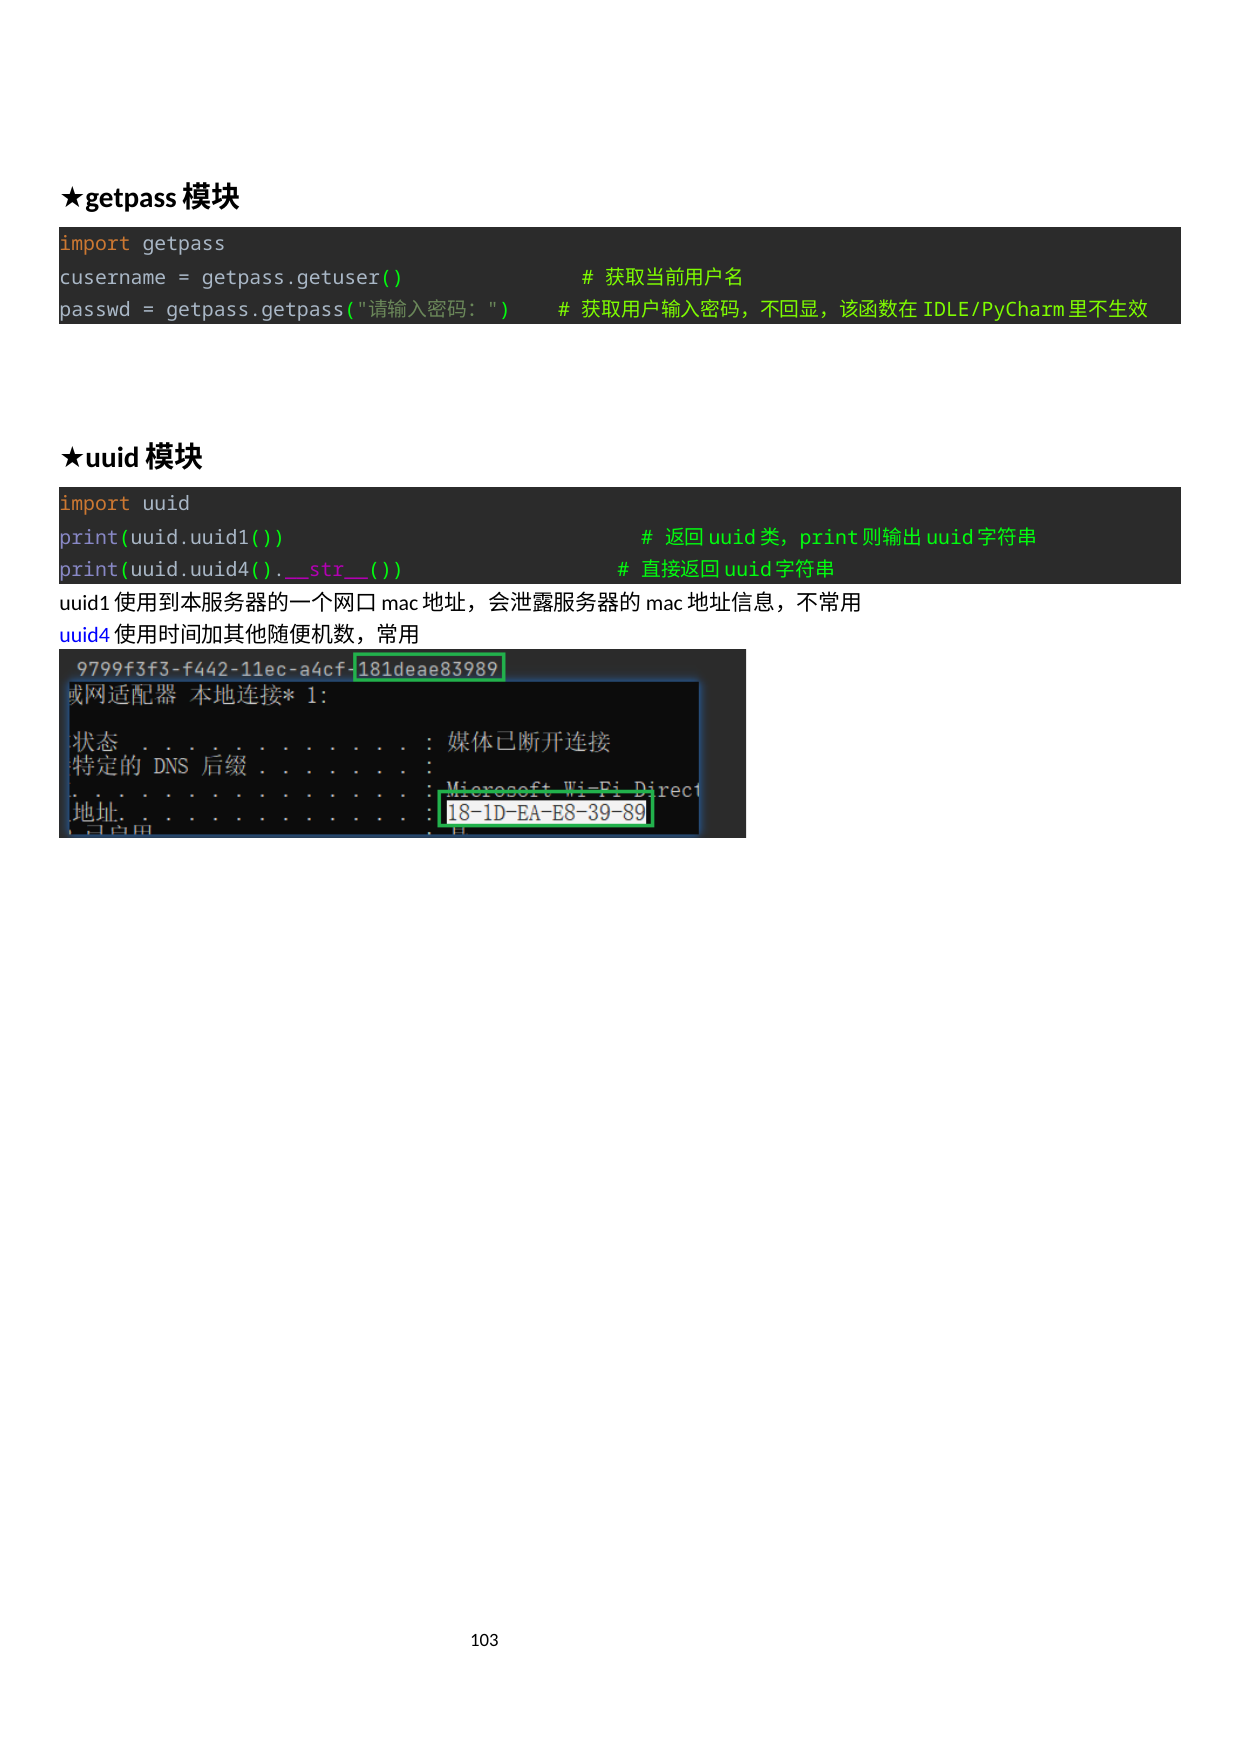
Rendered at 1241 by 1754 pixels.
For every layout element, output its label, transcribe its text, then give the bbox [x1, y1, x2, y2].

text ★getpass模块 [59, 162, 1181, 227]
text ★uuid模块 [59, 422, 1181, 487]
text import getpass cusername = getpass.getuser() # 获取当前用户名 passwd = getpass.getpass("请输入密码：") # 获取用户输入密码，不回显，该函数在IDLE/PyCharm里不生效 [59, 227, 1181, 324]
text uuid4使用时间加其他随便机数，常用 [59, 617, 1181, 649]
text import uuid print(uuid.uuid1()) # 返回uuid类，print则输出uuid字符串 print(uuid.uuid4().__str__()) # 直接返回uuid字符串 [59, 487, 1181, 584]
text uuid1使用到本服务器的一个网口mac地址，会泄露服务器的mac地址信息，不常用 [59, 584, 1181, 617]
picture [59, 649, 747, 838]
